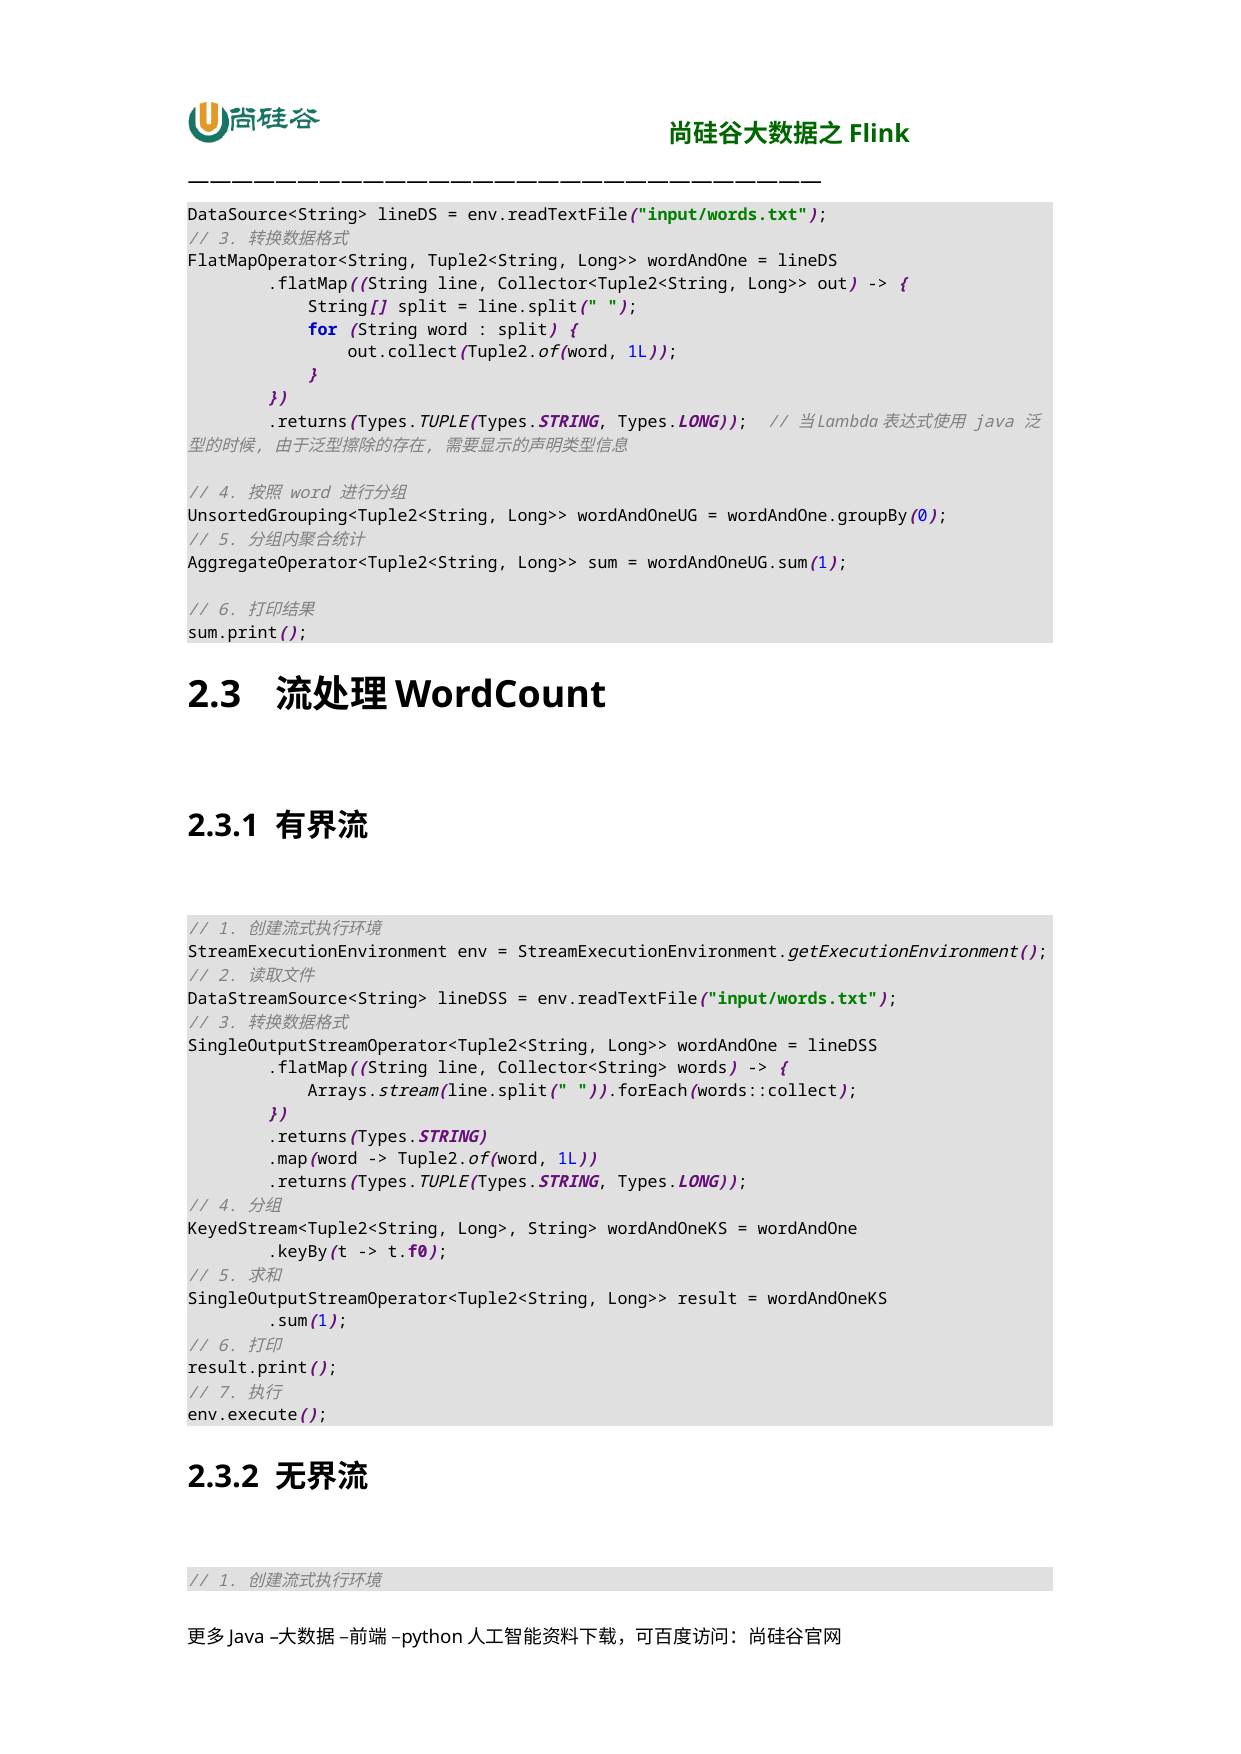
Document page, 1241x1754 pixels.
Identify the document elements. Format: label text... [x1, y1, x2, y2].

picture [187, 101, 320, 143]
subtitle 流处理WordCount [187, 659, 1053, 724]
subtitle 无界流 [187, 1442, 1053, 1507]
subtitle 有界流 [187, 790, 1053, 855]
text // 1. 创建流式执行环境 StreamExecutionEnvironment env = StreamExecutionEnvironment.getExecutionEnvironment(); // 2. 读取文件 DataStreamSource<String> lineDSS = env.readTextFile("input/words.txt"); // 3. 转换数据格式 SingleOutputStreamOperator<Tuple2<String, Long>> wordAndOne = lineDSS .flatMap((String line, Collector<String> words) -> { Arrays.stream(line.split(" ")).forEach(words::collect); }) .returns(Types.STRING) .map(word -> Tuple2.of(word, 1L)) .returns(Types.TUPLE(Types.STRING, Types.LONG)); // 4. 分组 KeyedStream<Tuple2<String, Long>, String> wordAndOneKS = wordAndOne .keyBy(t -> t.f0); // 5. 求和 SingleOutputStreamOperator<Tuple2<String, Long>> result = wordAndOneKS .sum(1); // 6. 打印 result.print(); // 7. 执行 env.execute(); [187, 915, 1053, 1426]
